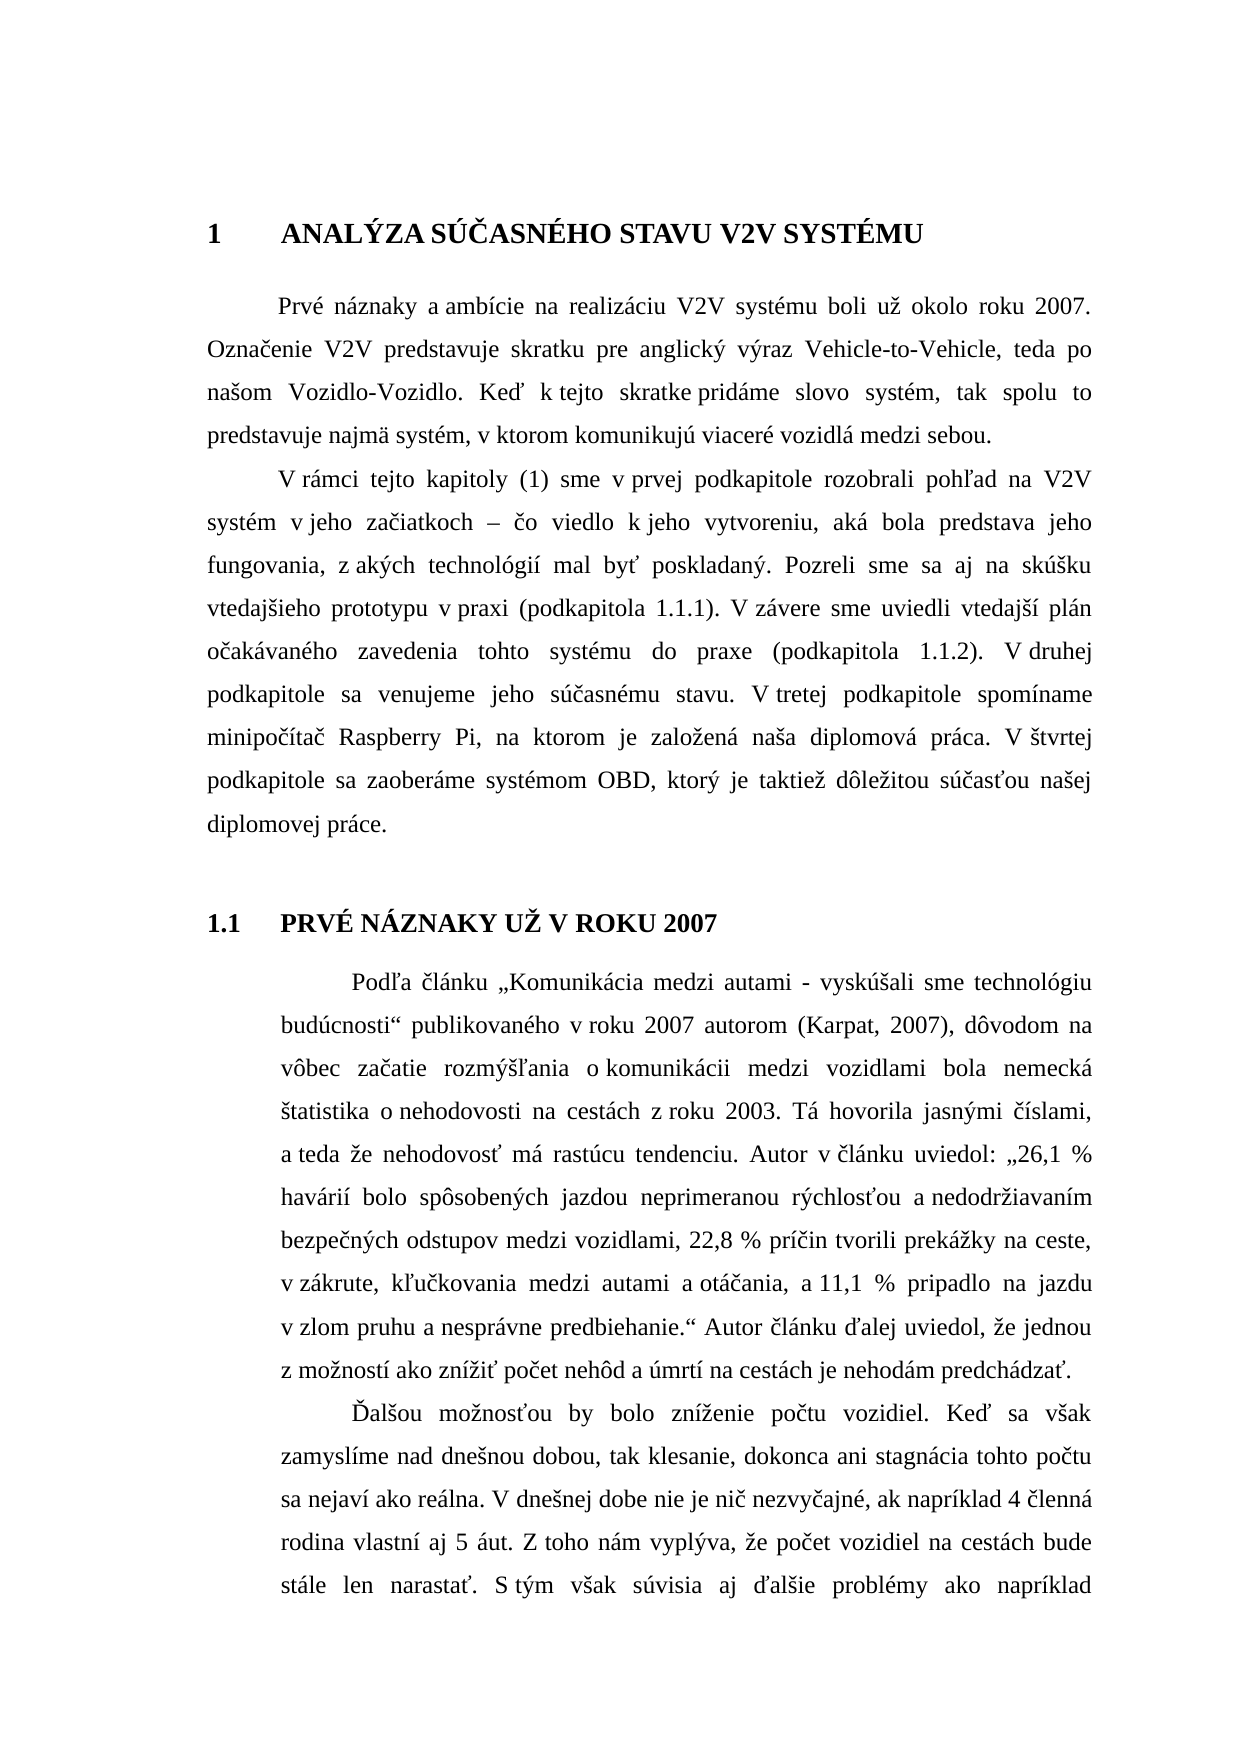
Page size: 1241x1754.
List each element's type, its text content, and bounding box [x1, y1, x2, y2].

text Prvé náznaky a ambície na realizáciu V2V systému boli už okolo roku 2007. Označenie V2V predstavuje skratku pre anglický výraz Vehicle-to-Vehicle, teda po našom Vozidlo-Vozidlo. Keď k tejto skratke pridáme slovo systém, tak spolu to predstavuje najmä systém, v ktorom komunikujú viaceré vozidlá medzi sebou. [207, 291, 1092, 449]
subtitle 1 Analýza súčasného stavu V2V systému [207, 216, 1092, 249]
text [281, 1398, 1092, 1599]
subtitle 1.1 Prvé náznaky už v roku 2007 [207, 907, 1092, 938]
text V rámci tejto kapitoly (1) sme v prvej podkapitole rozobrali pohľad na V2V systém v jeho začiatkoch – čo viedlo k jeho vytvoreniu, aká bola predstava jeho fungovania, z akých technológií mal byť poskladaný. Pozreli sme sa aj na skúšku vtedajšieho prototypu v praxi (podkapitola 1.1.1). V závere sme uviedli vtedajší plán očakávaného zavedenia tohto systému do praxe (podkapitola 1.1.2). V druhej podkapitole sa venujeme jeho súčasnému stavu. V tretej podkapitole spomíname minipočítač Raspberry Pi, na ktorom je založená naša diplomová práca. V štvrtej podkapitole sa zaoberáme systémom OBD, ktorý je taktiež dôležitou súčasťou našej diplomovej práce. [207, 464, 1092, 837]
text Podľa článku „Komunikácia medzi autami - vyskúšali sme technológiu budúcnosti“ publikovaného v roku 2007 autorom , dôvodom na vôbec začatie rozmýšľania o komunikácii medzi vozidlami bola nemecká štatistika o nehodovosti na cestách z roku 2003. Tá hovorila jasnými číslami, a teda že nehodovosť má rastúcu tendenciu. Autor v článku uviedol: „26,1 % havárií bolo spôsobených jazdou neprimeranou rýchlosťou a nedodržiavaním bezpečných odstupov medzi vozidlami, 22,8 % príčin tvorili prekážky na ceste, v zákrute, kľučkovania medzi autami a otáčania, a 11,1 % pripadlo na jazdu v zlom pruhu a nesprávne predbiehanie.“ Autor článku ďalej uviedol, že jednou z možností ako znížiť počet nehôd a úmrtí na cestách je nehodám predchádzať. [281, 967, 1092, 1383]
